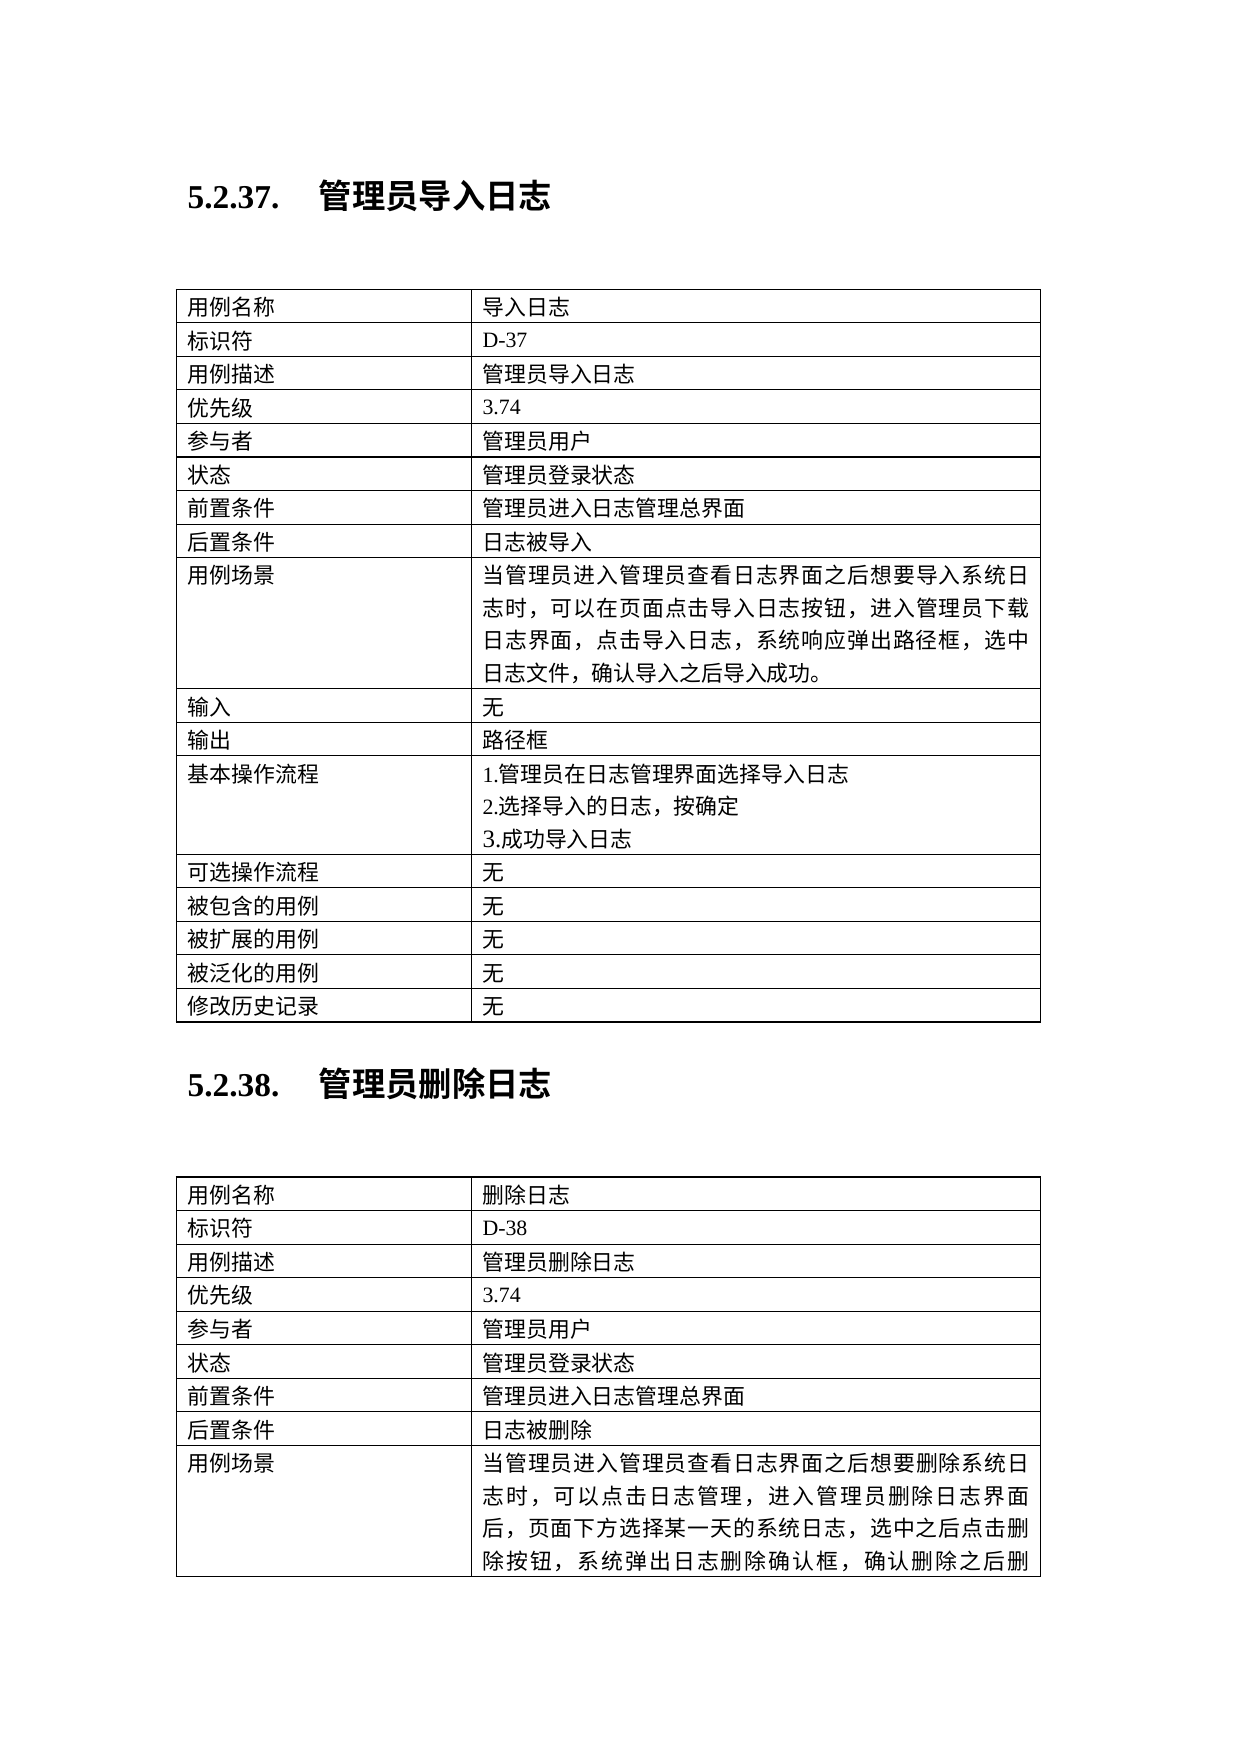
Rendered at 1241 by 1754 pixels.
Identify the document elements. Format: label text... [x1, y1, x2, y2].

table_cell 前置条件 [177, 1379, 471, 1411]
table_cell 标识符 [177, 323, 471, 356]
table_cell 管理员登录状态 [472, 458, 1040, 490]
table_header 用例名称 [177, 1178, 471, 1210]
table_cell 管理员用户 [472, 1312, 1040, 1344]
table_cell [472, 1446, 1040, 1576]
table_cell 输出 [177, 723, 471, 755]
table_cell 日志被导入 [472, 525, 1040, 557]
table_cell 可选操作流程 [177, 855, 471, 887]
table_cell 参与者 [177, 1312, 471, 1344]
table_cell 管理员在日志管理界面选择导入日志 选择导入的日志，按确定 成功导入日志 [472, 756, 1040, 854]
table_cell 优先级 [177, 390, 471, 423]
table_cell 输入 [177, 689, 471, 722]
table_cell 用例描述 [177, 1245, 471, 1277]
table_cell 状态 [177, 1345, 471, 1378]
table_cell D-38 [472, 1211, 1040, 1243]
table_cell 3.74 [472, 390, 1040, 423]
table_cell 被扩展的用例 [177, 922, 471, 954]
table_header 删除日志 [472, 1178, 1040, 1210]
table_header 用例名称 [177, 290, 471, 322]
table_cell 状态 [177, 458, 471, 490]
table_cell 后置条件 [177, 525, 471, 557]
table_cell 被泛化的用例 [177, 955, 471, 988]
table_cell 当管理员进入管理员查看日志界面之后想要导入系统日志时，可以在页面点击导入日志按钮，进入管理员导入日志界面，点击导入日志，系统响应弹出路径框，选中日志文件，确认导入之后导入成功。 [472, 558, 1040, 688]
table_cell 用例场景 [177, 1446, 471, 1576]
table_cell 管理员删除日志 [472, 1245, 1040, 1277]
table_cell 无 [472, 922, 1040, 954]
table_cell 后置条件 [177, 1412, 471, 1445]
table_cell 参与者 [177, 424, 471, 456]
table_cell 管理员进入日志管理总界面 [472, 1379, 1040, 1411]
table_cell 被包含的用例 [177, 888, 471, 921]
table_cell 用例描述 [177, 357, 471, 389]
subtitle 管理员导入日志 [187, 162, 1053, 227]
table_cell 优先级 [177, 1278, 471, 1311]
table_cell 无 [472, 989, 1040, 1021]
table_cell D-37 [472, 323, 1040, 356]
table_cell 无 [472, 888, 1040, 921]
table_cell 路径框 [472, 723, 1040, 755]
table_cell 无 [472, 855, 1040, 887]
table_cell 管理员进入日志管理总界面 [472, 491, 1040, 523]
table_cell 用例场景 [177, 558, 471, 688]
table_cell 修改历史记录 [177, 989, 471, 1021]
table_cell 管理员登录状态 [472, 1345, 1040, 1378]
table_cell 无 [472, 955, 1040, 988]
subtitle 管理员删除日志 [187, 1049, 1053, 1114]
table_header 导入日志 [472, 290, 1040, 322]
table_cell 管理员导入日志 [472, 357, 1040, 389]
table_cell 无 [472, 689, 1040, 722]
table_cell 管理员用户 [472, 424, 1040, 456]
table_cell 3.74 [472, 1278, 1040, 1311]
table_cell 基本操作流程 [177, 756, 471, 854]
table_cell 前置条件 [177, 491, 471, 523]
table_cell 日志被删除 [472, 1412, 1040, 1445]
table_cell 标识符 [177, 1211, 471, 1243]
